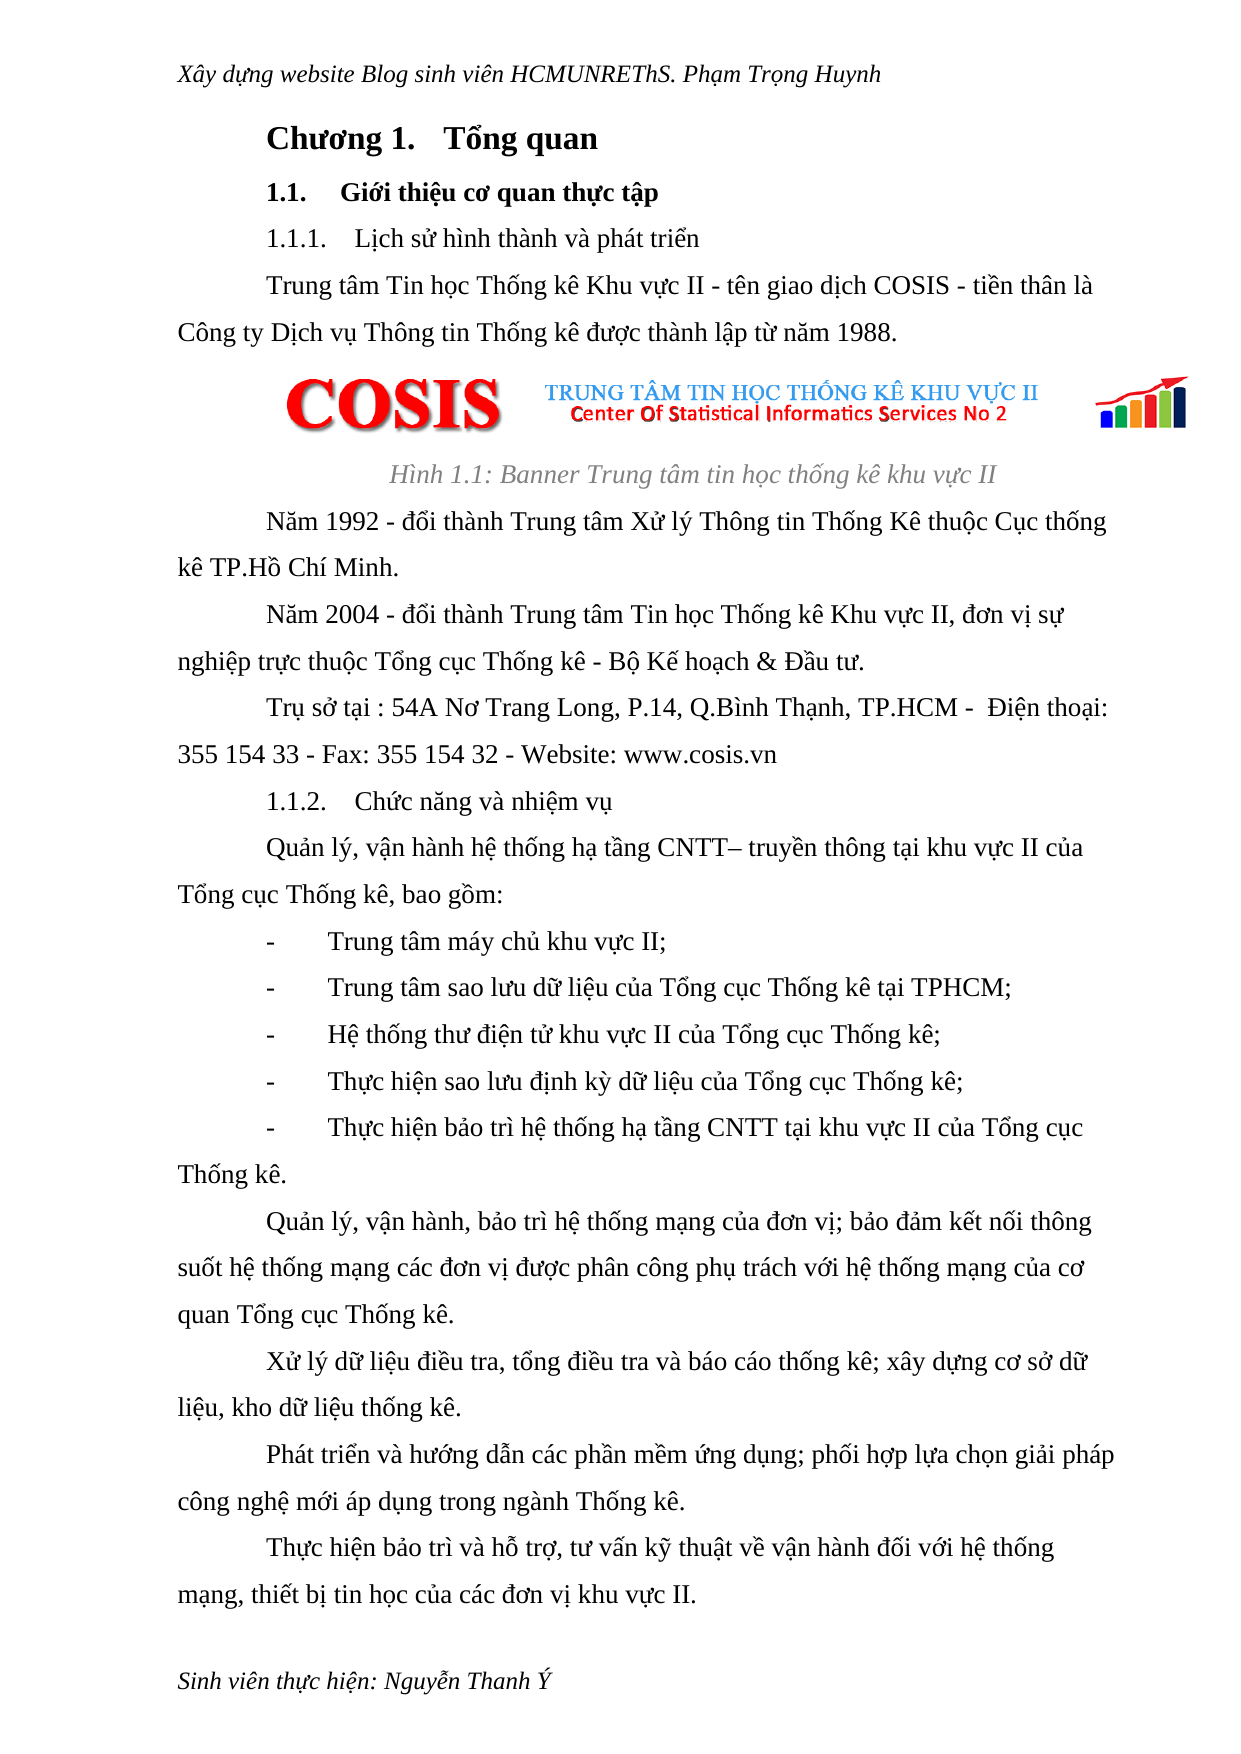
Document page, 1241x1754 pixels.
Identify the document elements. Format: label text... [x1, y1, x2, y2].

list Hệ thống thư điện tử khu vực II của Tổng cục Thống kê; [177, 1018, 1122, 1049]
text Năm 1992 - đổi thành Trung tâm Xử lý Thông tin Thống Kê thuộc Cục thống kê TP.Hồ Chí Minh. [177, 505, 1122, 582]
text Thực hiện bảo trì và hỗ trợ, tư vấn kỹ thuật về vận hành đối với hệ thống mạng, thiết bị tin học của các đơn vị khu vực II. [177, 1531, 1122, 1609]
text Trung tâm Tin học Thống kê Khu vực II - tên giao dịch COSIS - tiền thân là Công ty Dịch vụ Thông tin Thống kê được thành lập từ năm 1988. [177, 269, 1122, 347]
text Quản lý, vận hành, bảo trì hệ thống mạng của đơn vị; bảo đảm kết nối thông suốt hệ thống mạng các đơn vị được phân công phụ trách với hệ thống mạng của cơ quan Tổng cục Thống kê. [177, 1205, 1122, 1329]
text Năm 2004 - đổi thành Trung tâm Tin học Thống kê Khu vực II, đơn vị sự nghiệp trực thuộc Tổng cục Thống kê - Bộ Kế hoạch & Đầu tư. [177, 598, 1122, 676]
text Trụ sở tại : 54A Nơ Trang Long, P.14, Q.Bình Thạnh, TP.HCM - Điện thoại: 355 154 33 - Fax: 355 154 32 - Website: www.cosis.vn [177, 691, 1122, 769]
text Xử lý dữ liệu điều tra, tổng điều tra và báo cáo thống kê; xây dựng cơ sở dữ liệu, kho dữ liệu thống kê. [177, 1345, 1122, 1422]
list Trung tâm sao lưu dữ liệu của Tổng cục Thống kê tại TPHCM; [177, 971, 1122, 1002]
list Thực hiện bảo trì hệ thống hạ tầng CNTT tại khu vực II của Tổng cục Thống kê. [177, 1111, 1122, 1189]
text Quản lý, vận hành hệ thống hạ tầng CNTT– truyền thông tại khu vực II của Tổng cục Thống kê, bao gồm: [177, 831, 1122, 909]
subtitle Chức năng và nhiệm vụ [177, 785, 1122, 816]
list Thực hiện sao lưu định kỳ dữ liệu của Tổng cục Thống kê; [177, 1065, 1122, 1096]
subtitle Tổng quan [177, 118, 1122, 156]
subtitle Giới thiệu cơ quan thực tập [177, 176, 1122, 207]
picture [265, 362, 1211, 443]
subtitle Lịch sử hình thành và phát triển [177, 222, 1122, 253]
list Trung tâm máy chủ khu vực II; [177, 925, 1122, 956]
text Phát triển và hướng dẫn các phần mềm ứng dụng; phối hợp lựa chọn giải pháp công nghệ mới áp dụng trong ngành Thống kê. [177, 1438, 1122, 1516]
